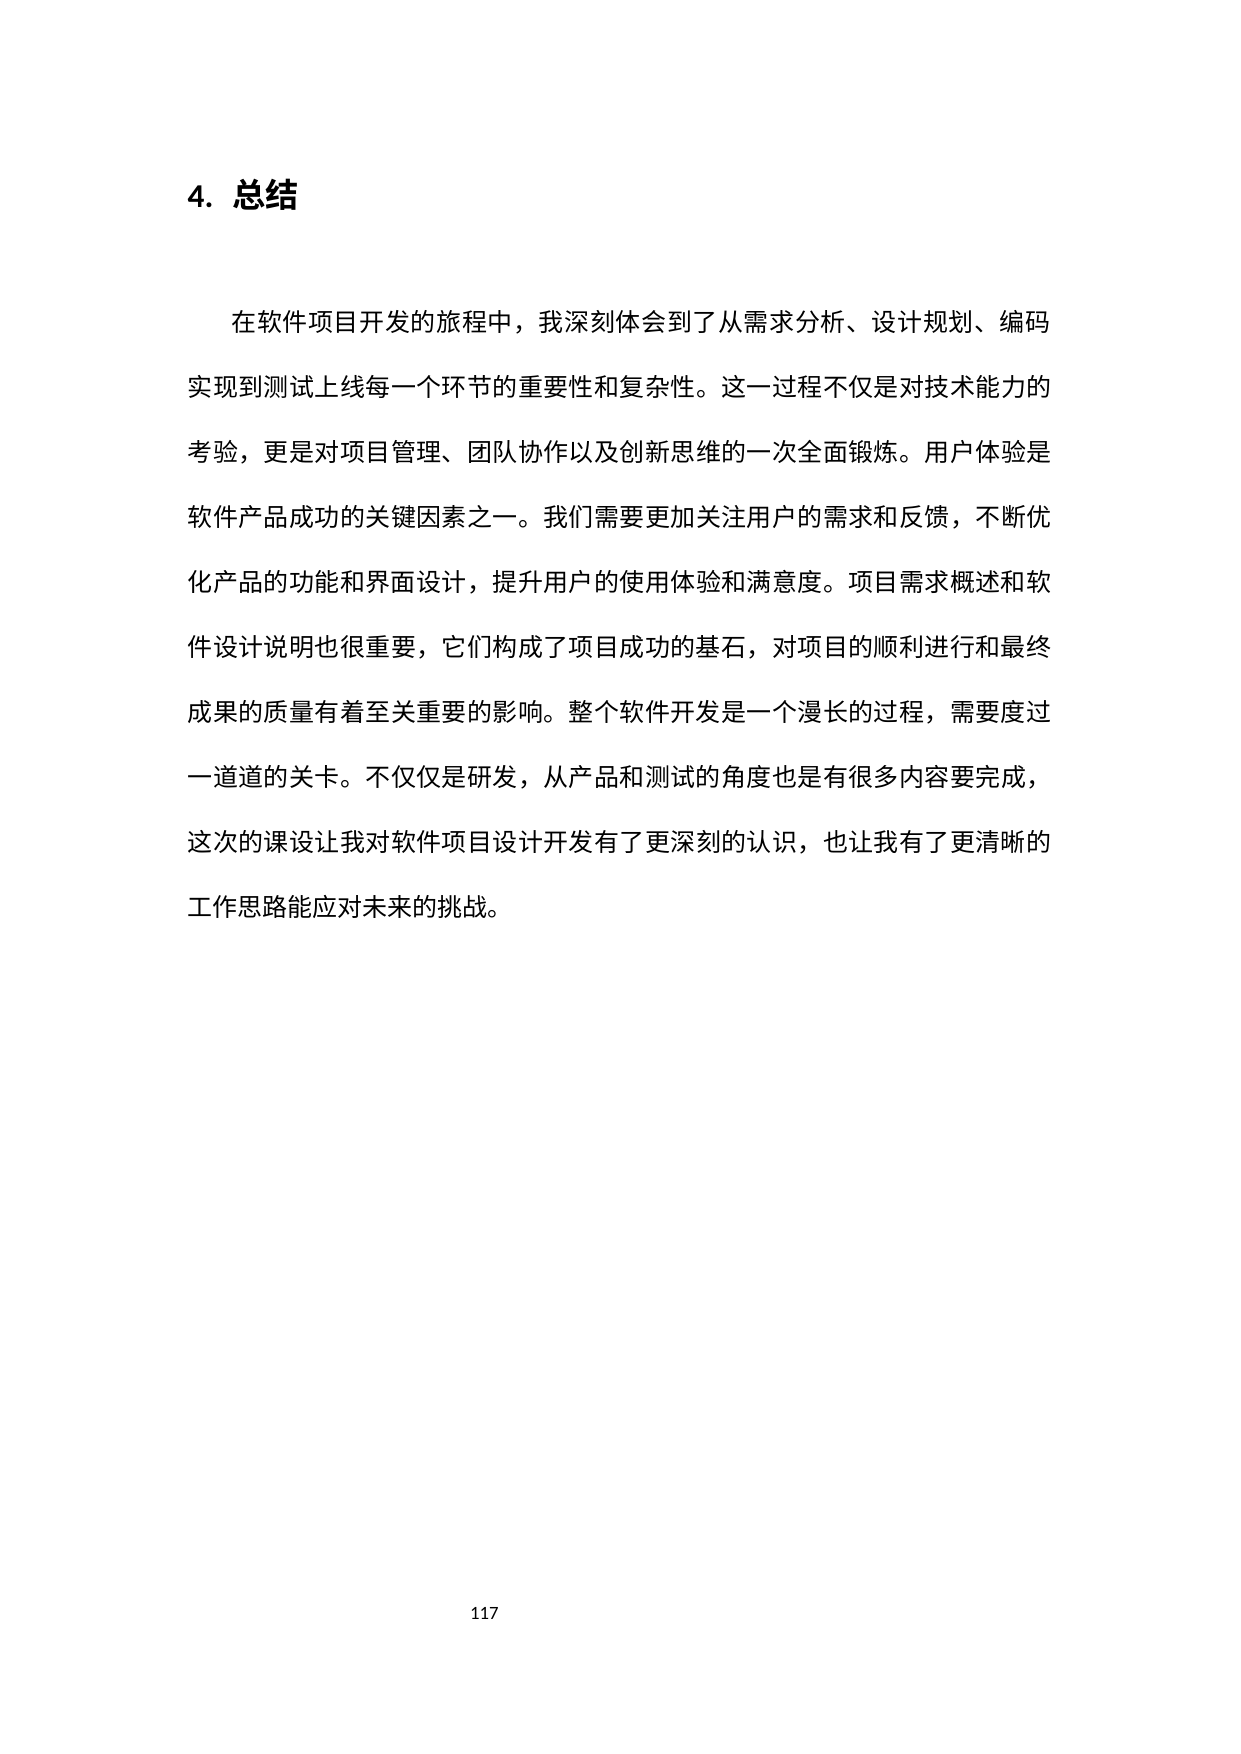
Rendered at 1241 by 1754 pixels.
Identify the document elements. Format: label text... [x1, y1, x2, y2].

subtitle 总结 [187, 161, 1053, 226]
text 在软件项目开发的旅程中，我深刻体会到了从需求分析、设计规划、编码实现到测试上线每一个环节的重要性和复杂性。这一过程不仅是对技术能力的考验，更是对项目管理、团队协作以及创新思维的一次全面锻炼。用户体验是软件产品成功的关键因素之一。我们需要更加关注用户的需求和反馈，不断优化产品的功能和界面设计，提升用户的使用体验和满意度。项目需求概述和软件设计说明也很重要，它们构成了项目成功的基石，对项目的顺利进行和最终成果的质量有着至关重要的影响。整个软件开发是一个漫长的过程，需要度过一道道的关卡。不仅仅是研发，从产品和测试的角度也是有很多内容要完成，这次的课设让我对软件项目设计开发有了更深刻的认识，也让我有了更清晰的工作思路能应对未来的挑战。 [187, 288, 1053, 938]
